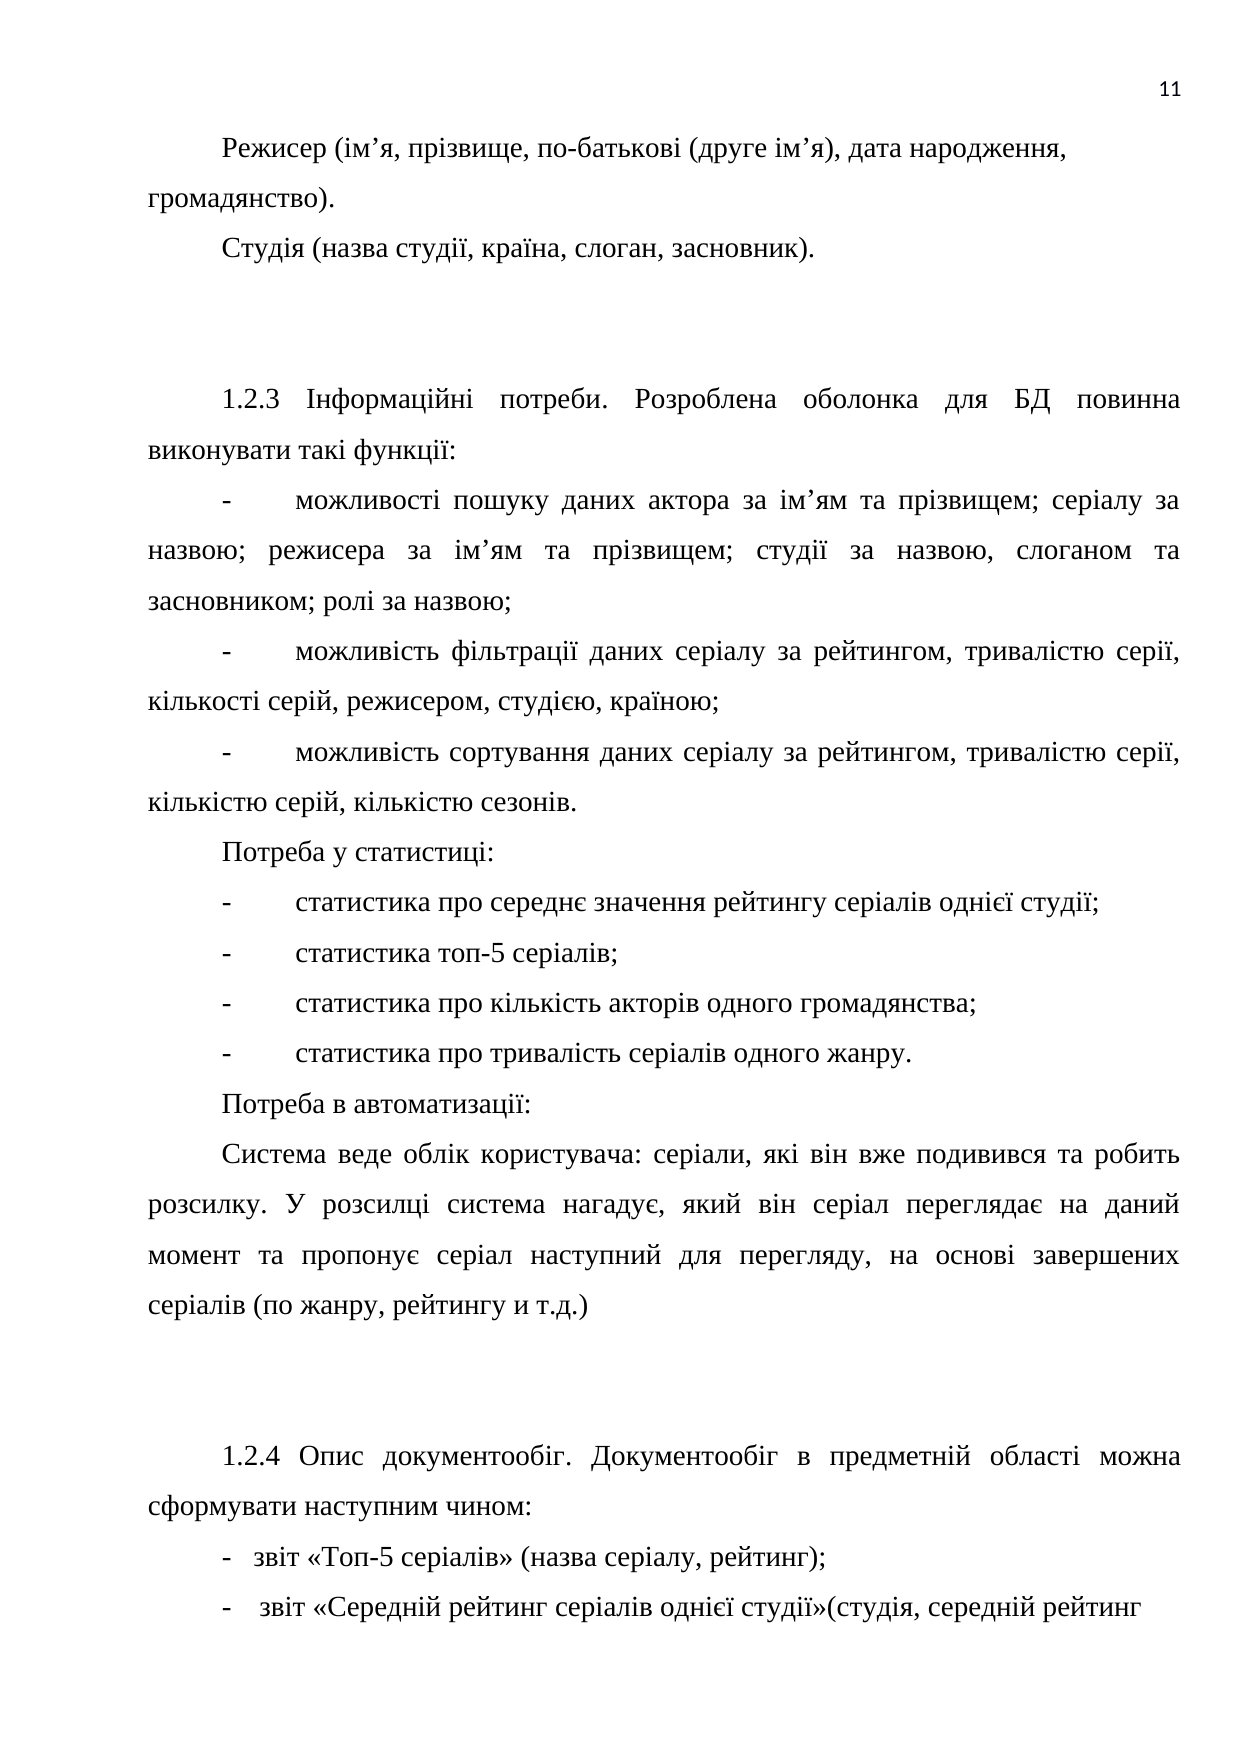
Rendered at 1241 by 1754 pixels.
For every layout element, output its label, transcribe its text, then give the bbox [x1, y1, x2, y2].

text Потреба у статистиці: [222, 834, 1181, 868]
list можливості пошуку даних актора за ім’ям та прізвищем; серіалу за назвою; режисера за ім’ям та прізвищем; студії за назвою, слоганом та засновником; ролі за назвою; [148, 482, 1181, 616]
list статистика про середнє значення рейтингу серіалів однієї студії; [148, 884, 1181, 918]
text Студія (назва студії, країна, слоган, засновник). [148, 231, 1181, 264]
list звіт «Середній рейтинг серіалів однієї студії»(студія, середній рейтинг [222, 1589, 1181, 1622]
list 1.2.4 Опис документообіг. Документообіг в предметній області можна сформувати наступним чином: [148, 1438, 1181, 1522]
text Система веде облік користувача: серіали, які він вже подивився та робить розсилку. У розсилці система нагадує, який він серіал переглядає на даний момент та пропонує серіал наступний для перегляду, на основі завершених серіалів (по жанру, рейтингу и т.д.) [148, 1136, 1181, 1321]
list можливість сортування даних серіалу за рейтингом, тривалістю серії, кількістю серій, кількістю сезонів. [148, 734, 1181, 817]
list можливість фільтрації даних серіалу за рейтингом, тривалістю серії, кількості серій, режисером, студією, країною; [148, 633, 1181, 717]
list статистика про кількість акторів одного громадянства; [148, 985, 1181, 1019]
text Режисер (ім’я, прізвище, по-батькові (друге ім’я), дата народження, громадянство). [148, 130, 1181, 214]
list статистика топ-5 серіалів; [148, 935, 1181, 968]
text Потреба в автоматизації: [148, 1086, 1181, 1119]
text 1.2.3 Інформаційні потреби. Розроблена оболонка для БД повинна виконувати такі функції: [148, 381, 1181, 465]
list статистика про тривалість серіалів одного жанру. [148, 1036, 1181, 1069]
subtitle - звіт «Топ-5 серіалів» (назва серіалу, рейтинг); [148, 1539, 1181, 1572]
